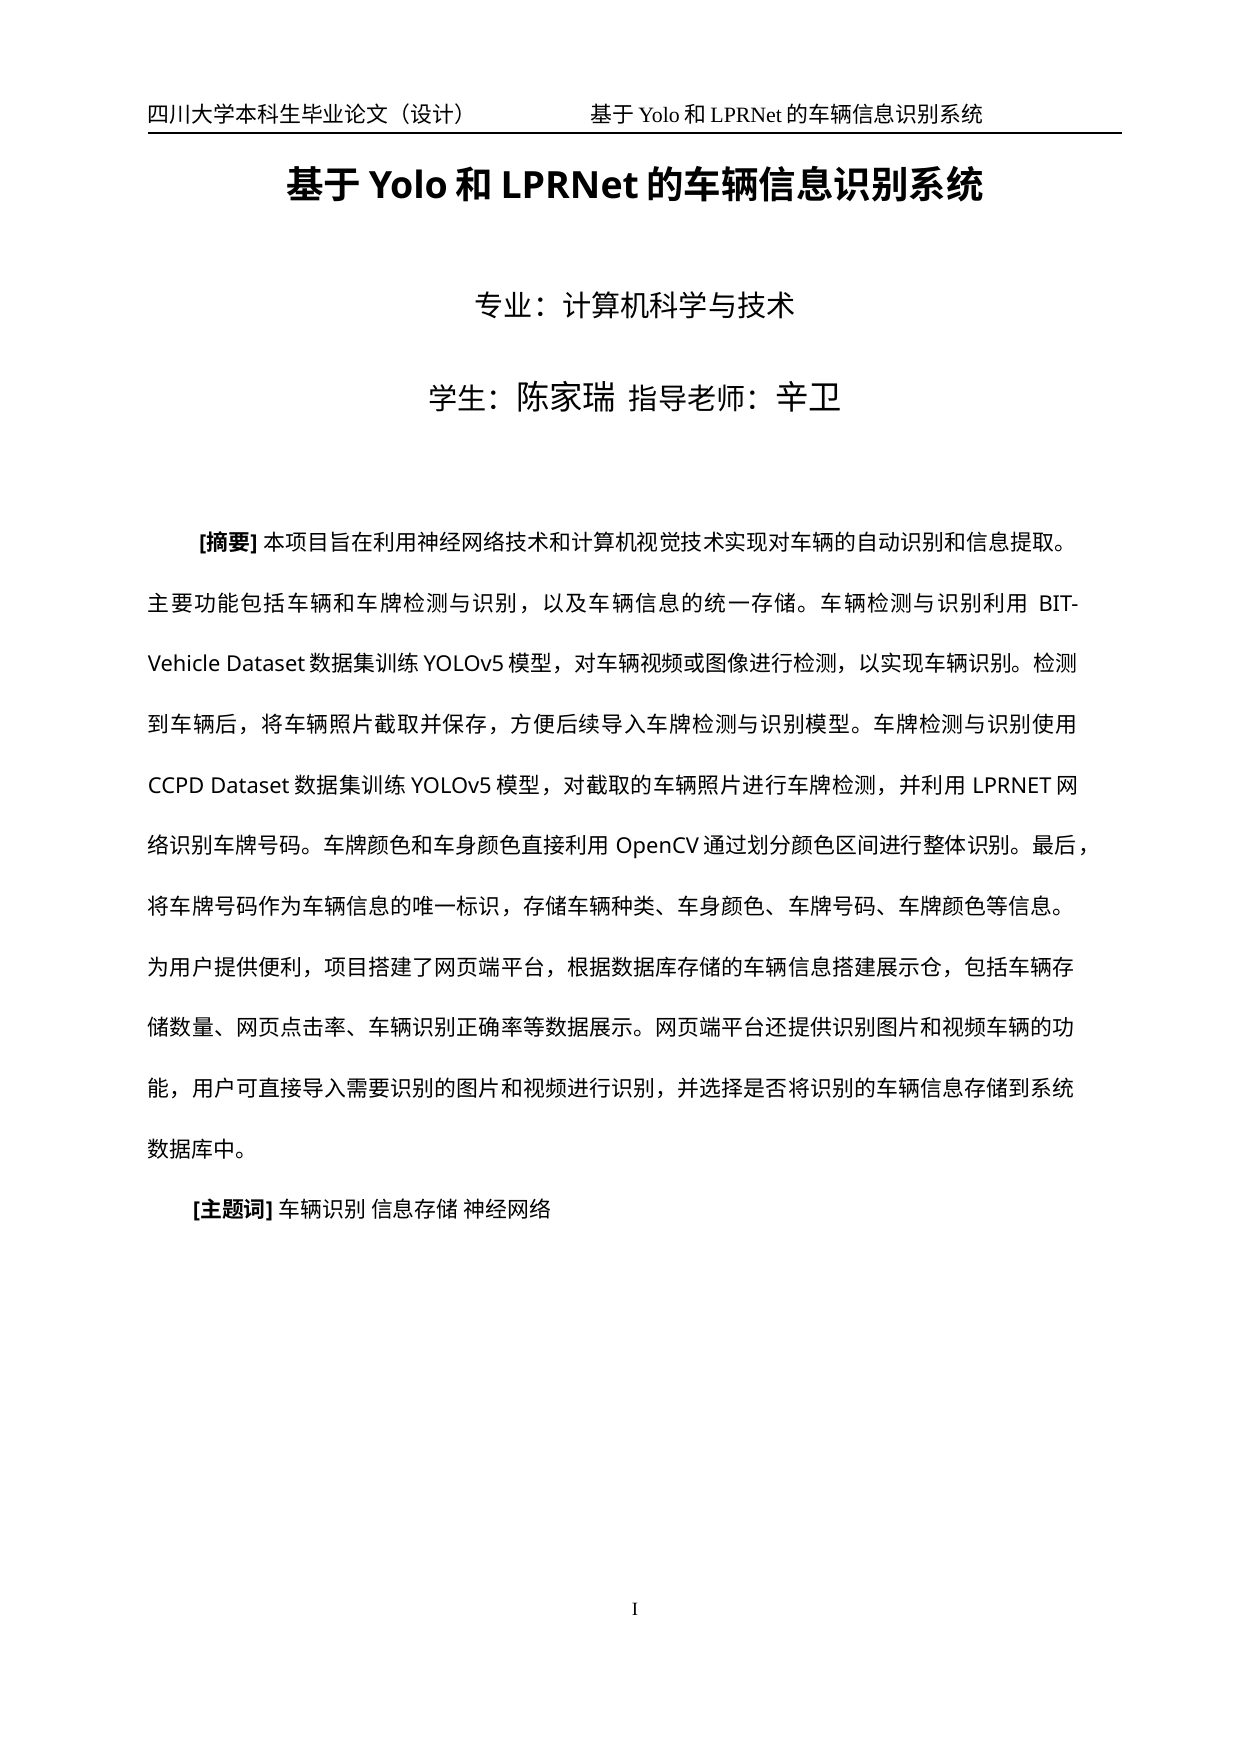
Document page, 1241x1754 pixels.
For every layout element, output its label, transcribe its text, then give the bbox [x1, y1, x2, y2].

text 基于Yolo和LPRNet的车辆信息识别系统 [148, 152, 1122, 213]
text 专业：计算机科学与技术 [148, 274, 1122, 334]
text [主题词] 车辆识别 信息存储 神经网络 [148, 1178, 1122, 1238]
text 学生：陈家瑞 指导老师：辛卫 [148, 364, 1122, 425]
text [摘要] 本项目旨在利用神经网络技术和计算机视觉技术实现对车辆的自动识别和信息提取。主要功能包括车辆和车牌检测与识别，以及车辆信息的统一存储。车辆检测与识别利用BIT-Vehicle Dataset数据集训练YOLOv5模型，对车辆视频或图像进行检测，以实现车辆识别。检测到车辆后，将车辆照片截取并保存，方便后续导入车牌检测与识别模型。车牌检测与识别使用CCPD Dataset数据集训练YOLOv5模型，对截取的车辆照片进行车牌检测，并利用LPRNET网络识别车牌号码。车牌颜色和车身颜色直接利用OpenCV通过划分颜色区间进行整体识别。最后，将车牌号码作为车辆信息的唯一标识，存储车辆种类、车身颜色、车牌号码、车牌颜色等信息。为用户提供便利，项目搭建了网页端平台，根据数据库存储的车辆信息搭建展示仓，包括车辆存储数量、网页点击率、车辆识别正确率等数据展示。网页端平台还提供识别图片和视频车辆的功能，用户可直接导入需要识别的图片和视频进行识别，并选择是否将识别的车辆信息存储到系统数据库中。 [148, 511, 1078, 1178]
